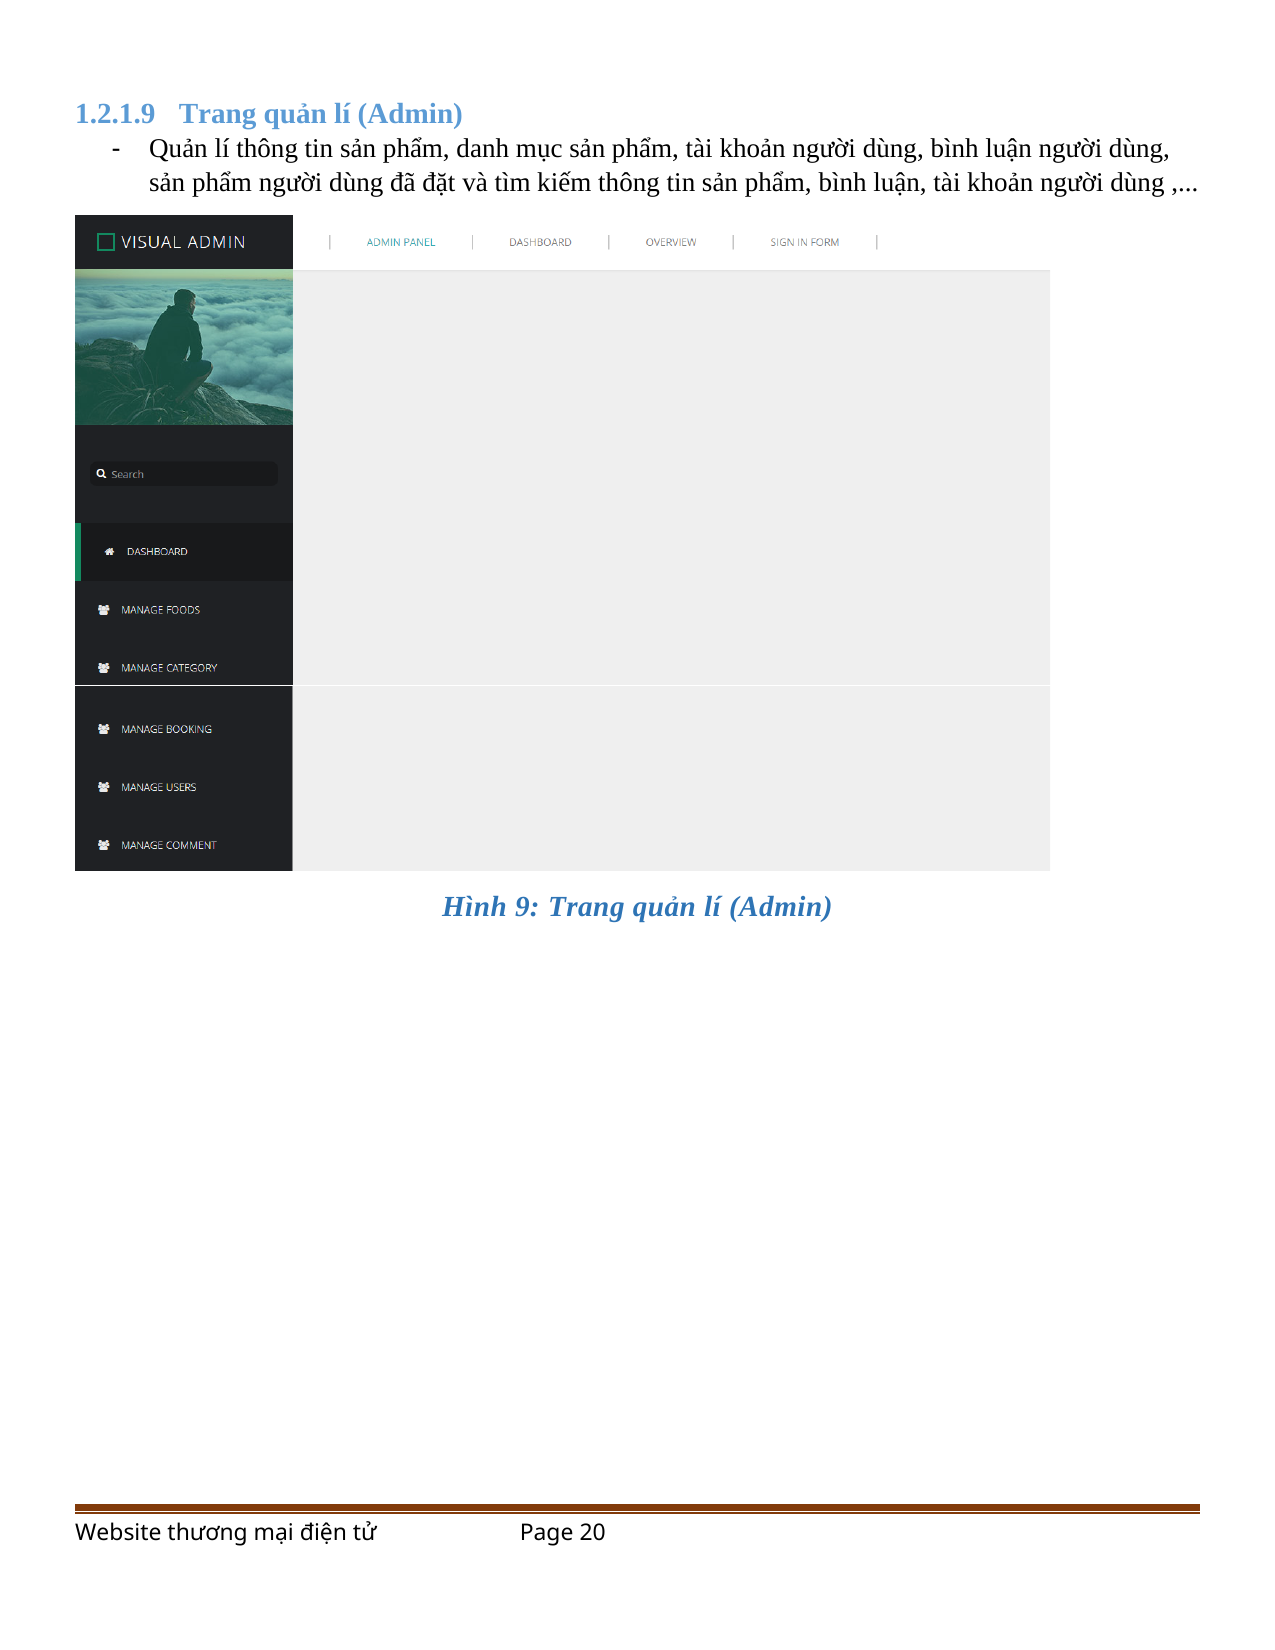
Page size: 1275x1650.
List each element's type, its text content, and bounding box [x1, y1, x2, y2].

picture [75, 215, 1050, 685]
text Hình 9: Trang quản lí (Admin) [75, 889, 1200, 923]
list Quản lí thông tin sản phẩm, danh mục sản phẩm, tài khoản người dùng, bình luận người dùng, sản phẩm người dùng đã đặt và tìm kiếm thông tin sản phẩm, bình luận, tài khoản người dùng ,... [111, 132, 1200, 197]
subtitle Trang quản lí (Admin) [75, 96, 1200, 129]
picture [75, 686, 1050, 871]
